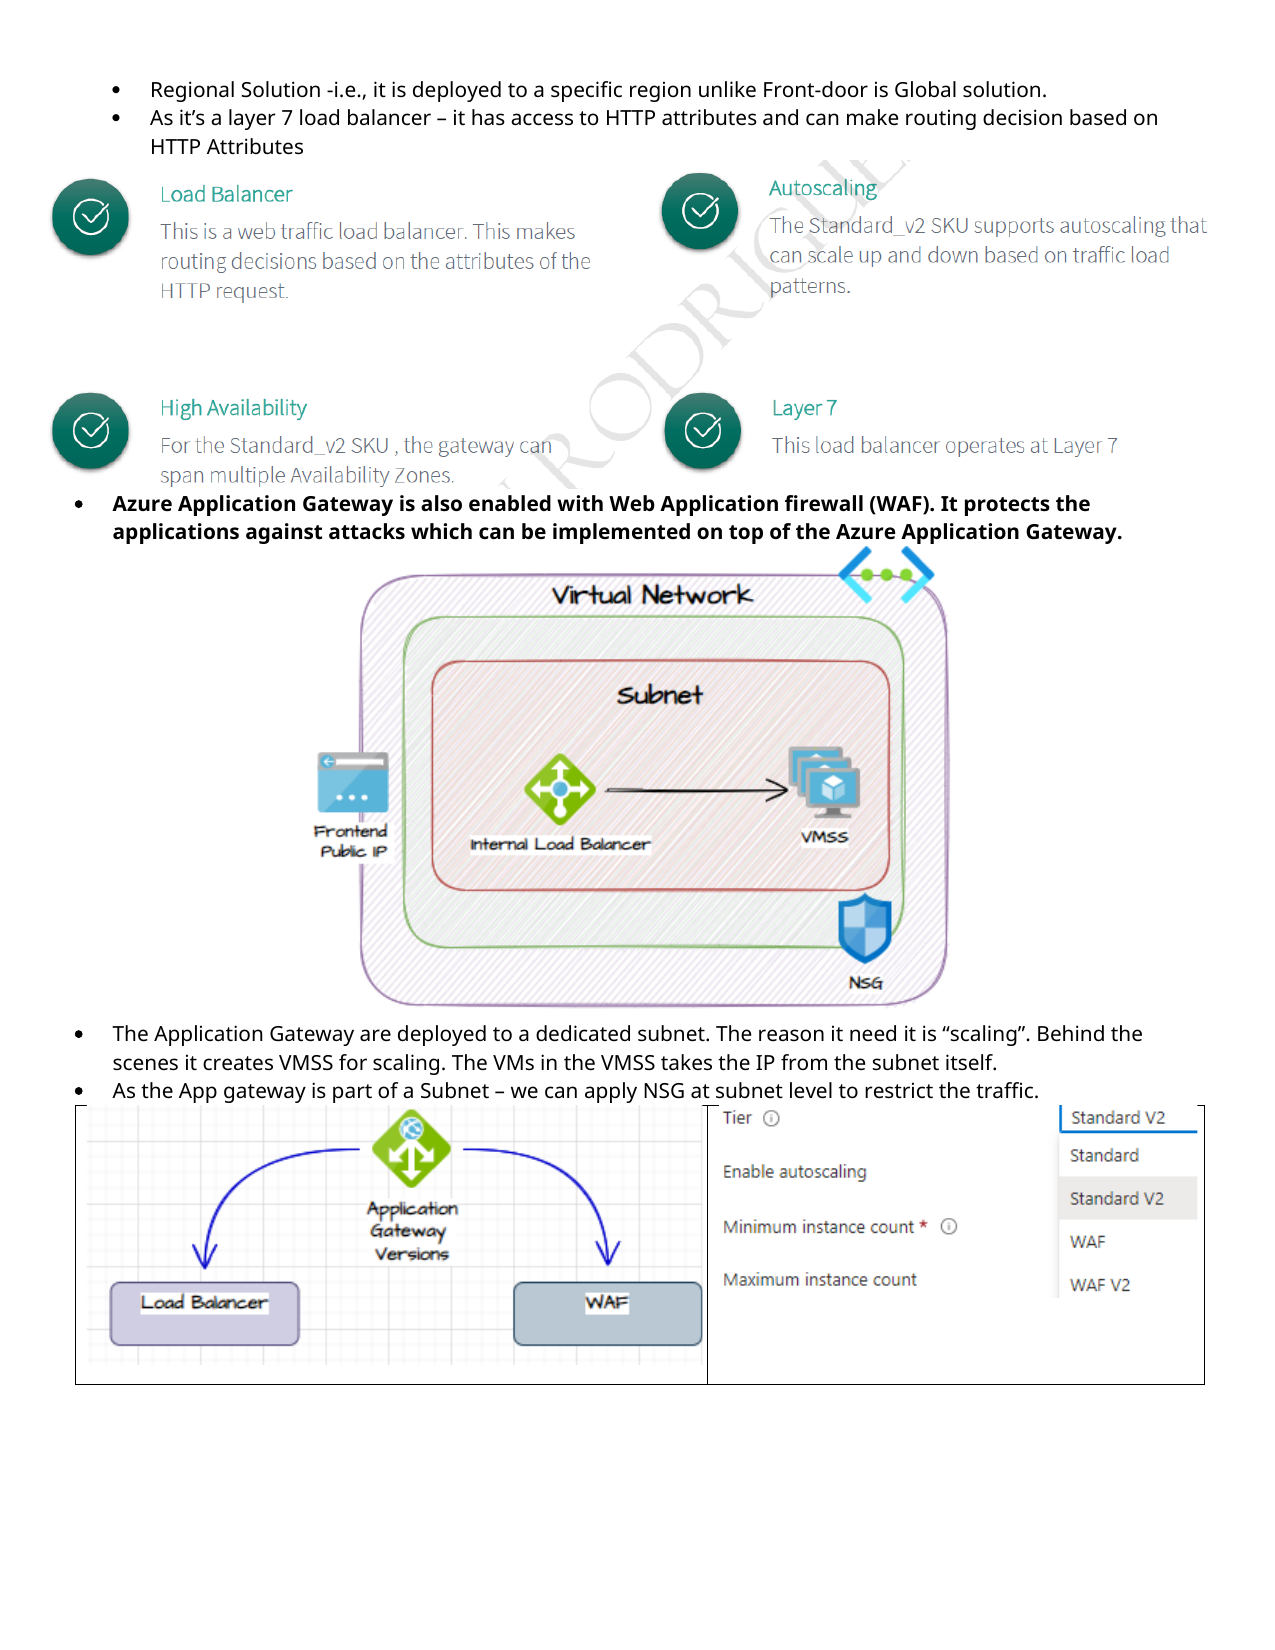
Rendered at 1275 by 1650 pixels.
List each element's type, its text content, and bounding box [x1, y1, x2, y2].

list As it’s a layer 7 load balancer – it has access to HTTP attributes and can make routing decision based on HTTP Attributes [112, 103, 1200, 160]
picture [46, 160, 1209, 489]
table_header [76, 1106, 707, 1384]
table_header [708, 1106, 1204, 1384]
list The Application Gateway are deployed to a dedicated subnet. The reason it need it is “scaling”. Behind the scenes it creates VMSS for scaling. The VMs in the VMSS takes the IP from the subnet itself. [75, 1019, 1200, 1076]
list Regional Solution -i.e., it is deployed to a specific region unlike Front-door is Global solution. [112, 75, 1200, 103]
list As the App gateway is part of a Subnet – we can apply NSG at subnet level to restrict the traffic. [75, 1076, 1200, 1104]
picture [719, 1105, 1198, 1298]
picture [312, 546, 963, 1020]
picture [86, 1105, 703, 1365]
list Azure Application Gateway is also enabled with Web Application firewall (WAF). It protects the applications against attacks which can be implemented on top of the Azure Application Gateway. [75, 489, 1200, 546]
